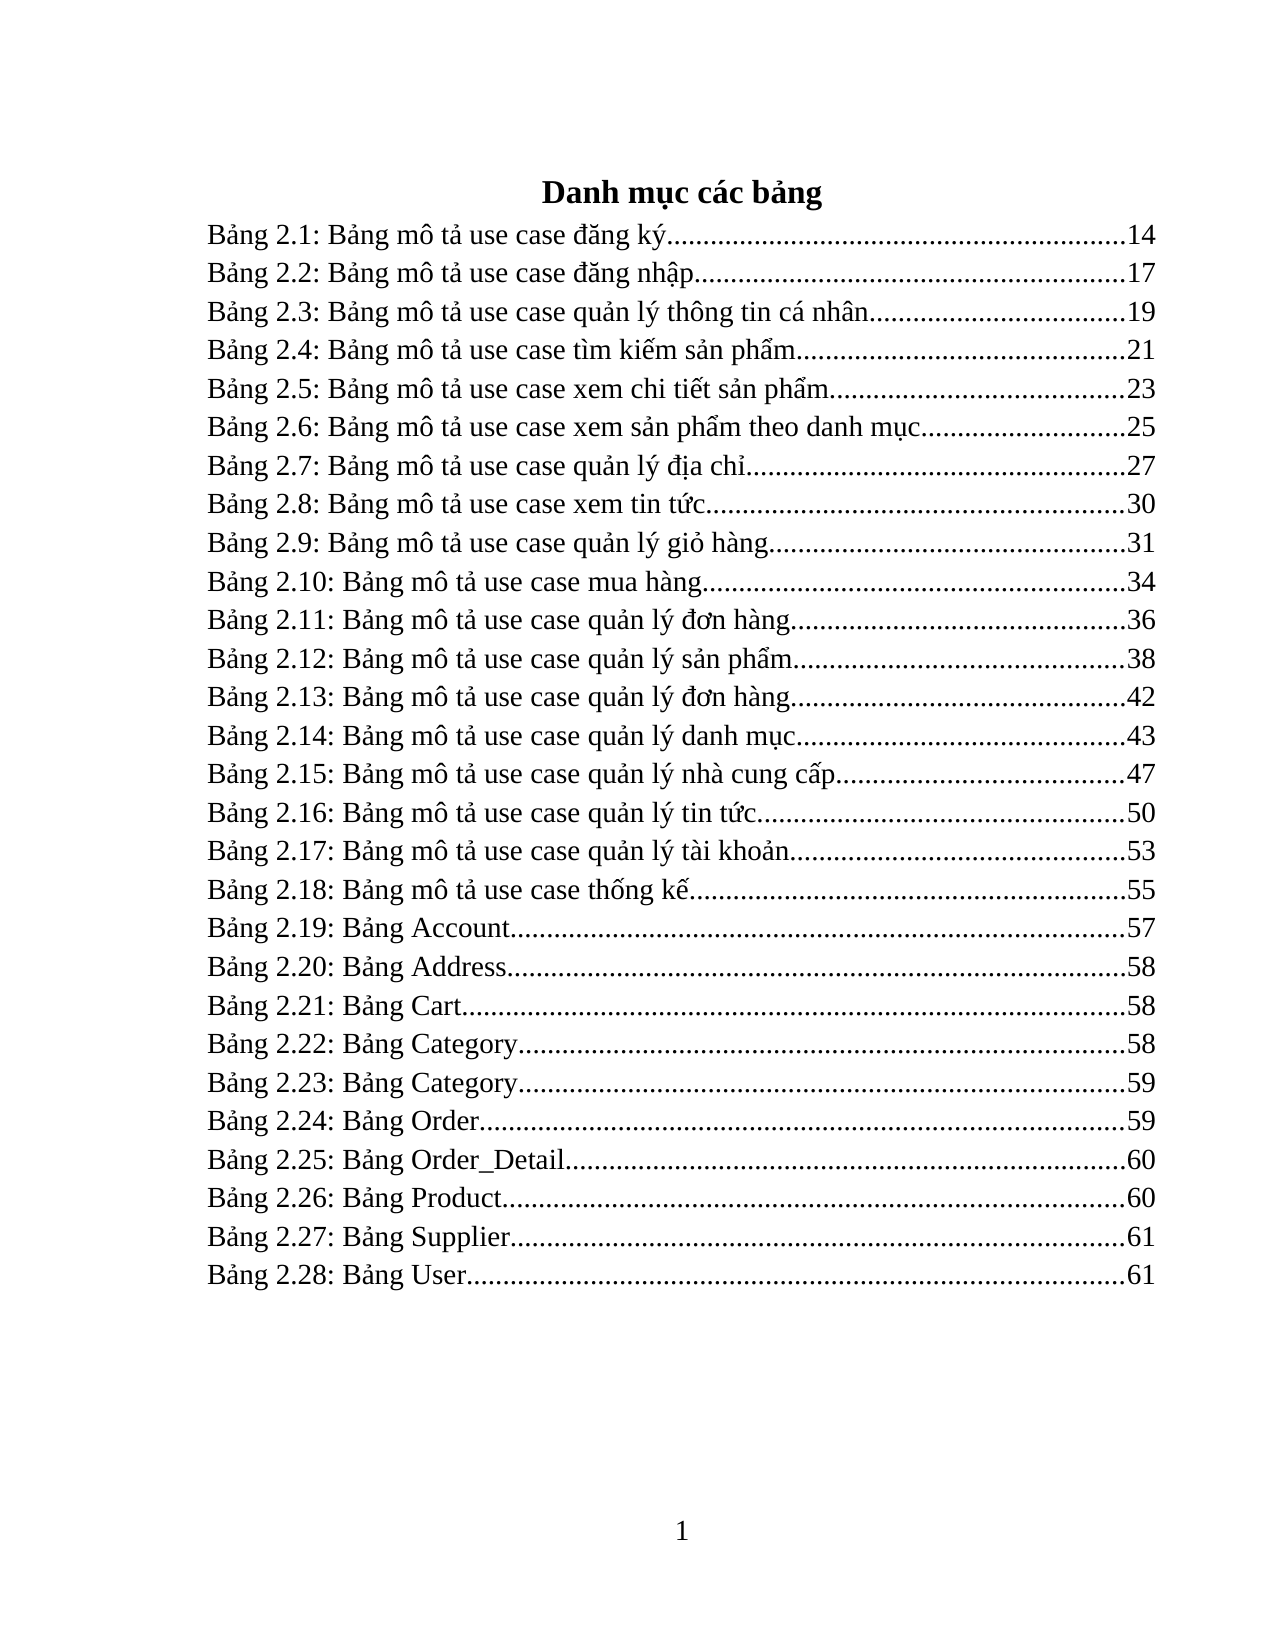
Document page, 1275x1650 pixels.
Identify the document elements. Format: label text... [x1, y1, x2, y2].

text Bảng 2.26: Bảng Product 60 [207, 1180, 1157, 1214]
text Bảng 2.15: Bảng mô tả use case quản lý nhà cung cấp 47 [207, 756, 1157, 790]
text Bảng 2.2: Bảng mô tả use case đăng nhập 17 [207, 255, 1157, 289]
text Bảng 2.17: Bảng mô tả use case quản lý tài khoản 53 [207, 833, 1157, 867]
text Bảng 2.28: Bảng User 61 [207, 1257, 1157, 1291]
text Bảng 2.20: Bảng Address 58 [207, 949, 1157, 983]
text Bảng 2.7: Bảng mô tả use case quản lý địa chỉ 27 [207, 448, 1157, 482]
text Bảng 2.21: Bảng Cart 58 [207, 988, 1157, 1021]
text Bảng 2.14: Bảng mô tả use case quản lý danh mục 43 [207, 718, 1157, 751]
text Bảng 2.16: Bảng mô tả use case quản lý tin tức 50 [207, 795, 1157, 828]
text Bảng 2.4: Bảng mô tả use case tìm kiếm sản phẩm 21 [207, 332, 1157, 366]
text Bảng 2.22: Bảng Category 58 [207, 1026, 1157, 1060]
text Bảng 2.9: Bảng mô tả use case quản lý giỏ hàng 31 [207, 525, 1157, 559]
text Bảng 2.8: Bảng mô tả use case xem tin tức 30 [207, 487, 1157, 520]
text Bảng 2.24: Bảng Order 59 [207, 1103, 1157, 1137]
text Bảng 2.6: Bảng mô tả use case xem sản phẩm theo danh mục 25 [207, 409, 1157, 443]
text Bảng 2.5: Bảng mô tả use case xem chi tiết sản phẩm 23 [207, 371, 1157, 404]
text Bảng 2.12: Bảng mô tả use case quản lý sản phẩm 38 [207, 641, 1157, 674]
text Bảng 2.19: Bảng Account 57 [207, 911, 1157, 944]
text Bảng 2.27: Bảng Supplier 61 [207, 1219, 1157, 1252]
text Bảng 2.3: Bảng mô tả use case quản lý thông tin cá nhân 19 [207, 294, 1157, 327]
text Bảng 2.23: Bảng Category 59 [207, 1065, 1157, 1098]
text Bảng 2.10: Bảng mô tả use case mua hàng 34 [207, 564, 1157, 597]
text Bảng 2.18: Bảng mô tả use case thống kế 55 [207, 872, 1157, 906]
subtitle Danh mục các bảng [207, 173, 1157, 211]
text Bảng 2.13: Bảng mô tả use case quản lý đơn hàng 42 [207, 679, 1157, 713]
text Bảng 2.1: Bảng mô tả use case đăng ký 14 [207, 217, 1157, 250]
text Bảng 2.25: Bảng Order_Detail 60 [207, 1142, 1157, 1175]
text Bảng 2.11: Bảng mô tả use case quản lý đơn hàng 36 [207, 602, 1157, 636]
